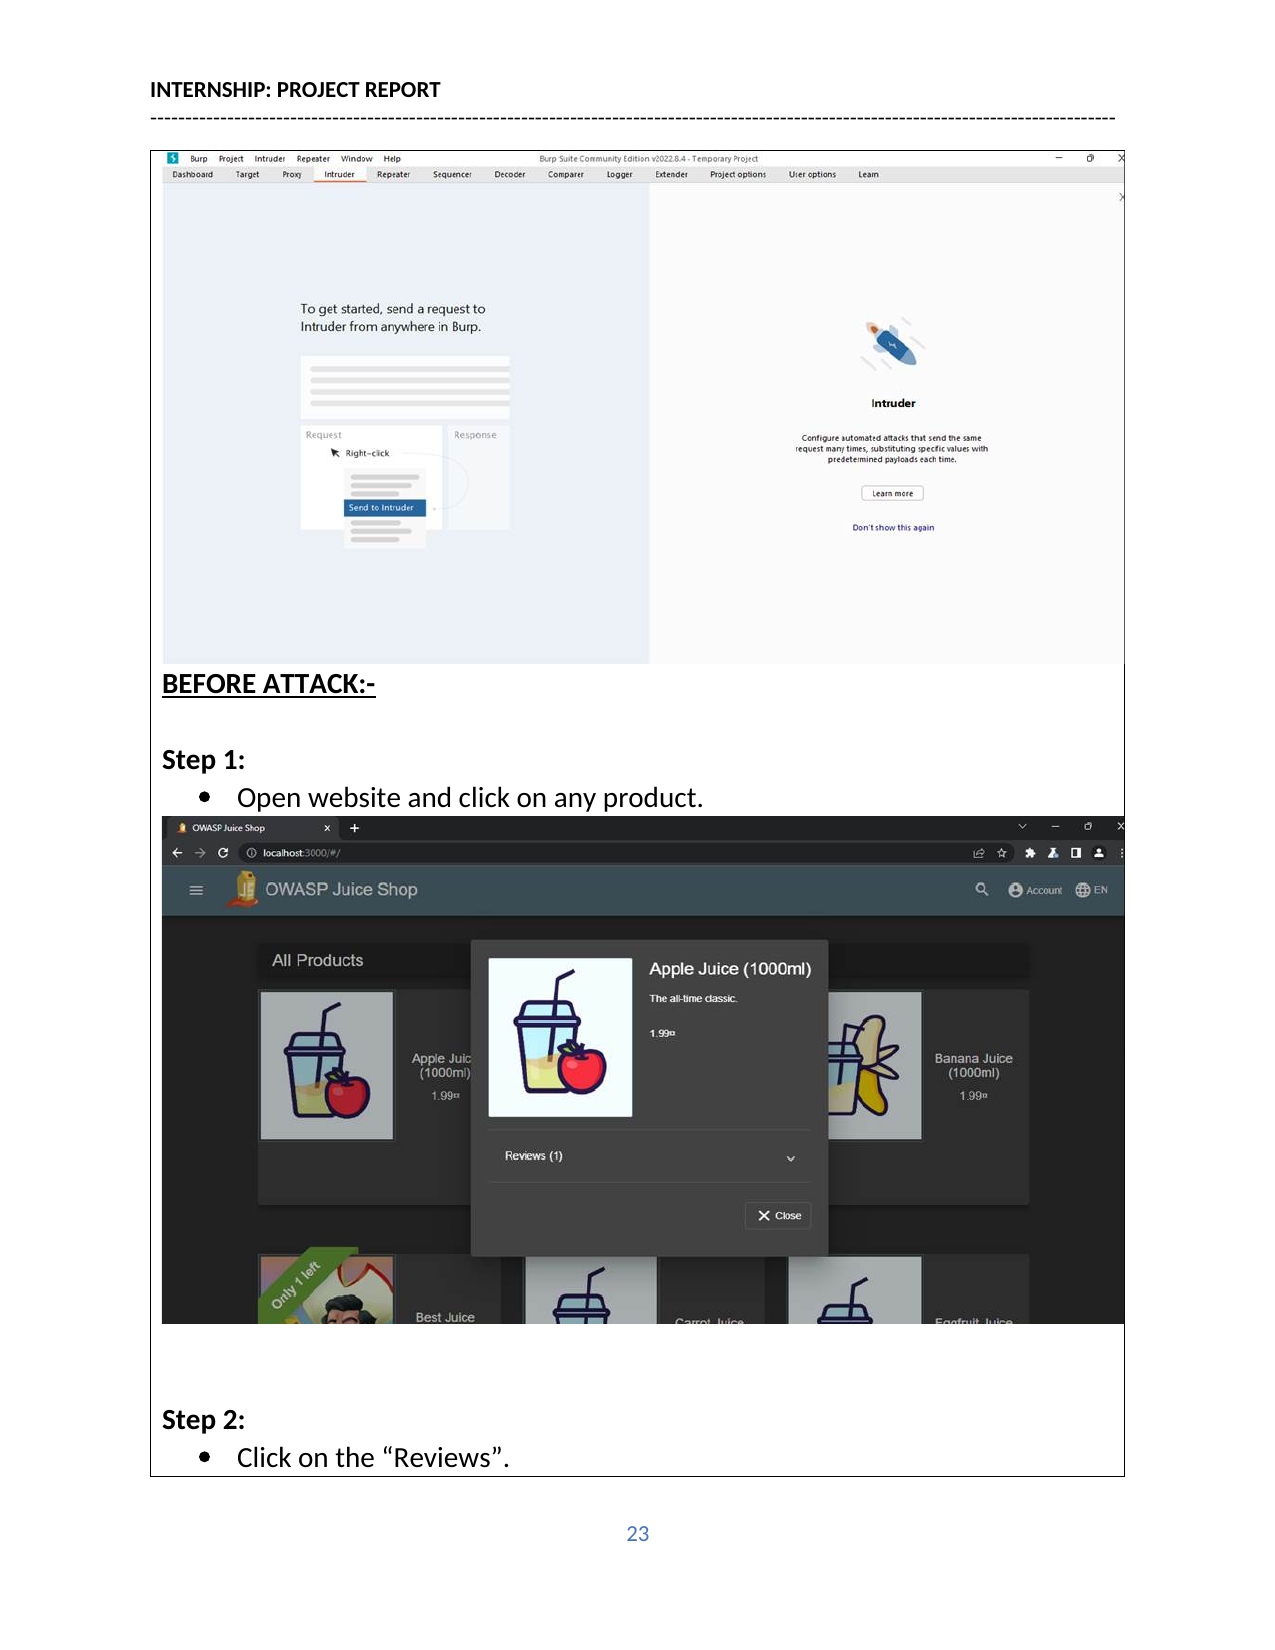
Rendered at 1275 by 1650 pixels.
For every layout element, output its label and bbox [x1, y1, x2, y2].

table_cell [151, 151, 1124, 1476]
picture [161, 151, 1125, 664]
picture [161, 816, 1125, 1324]
